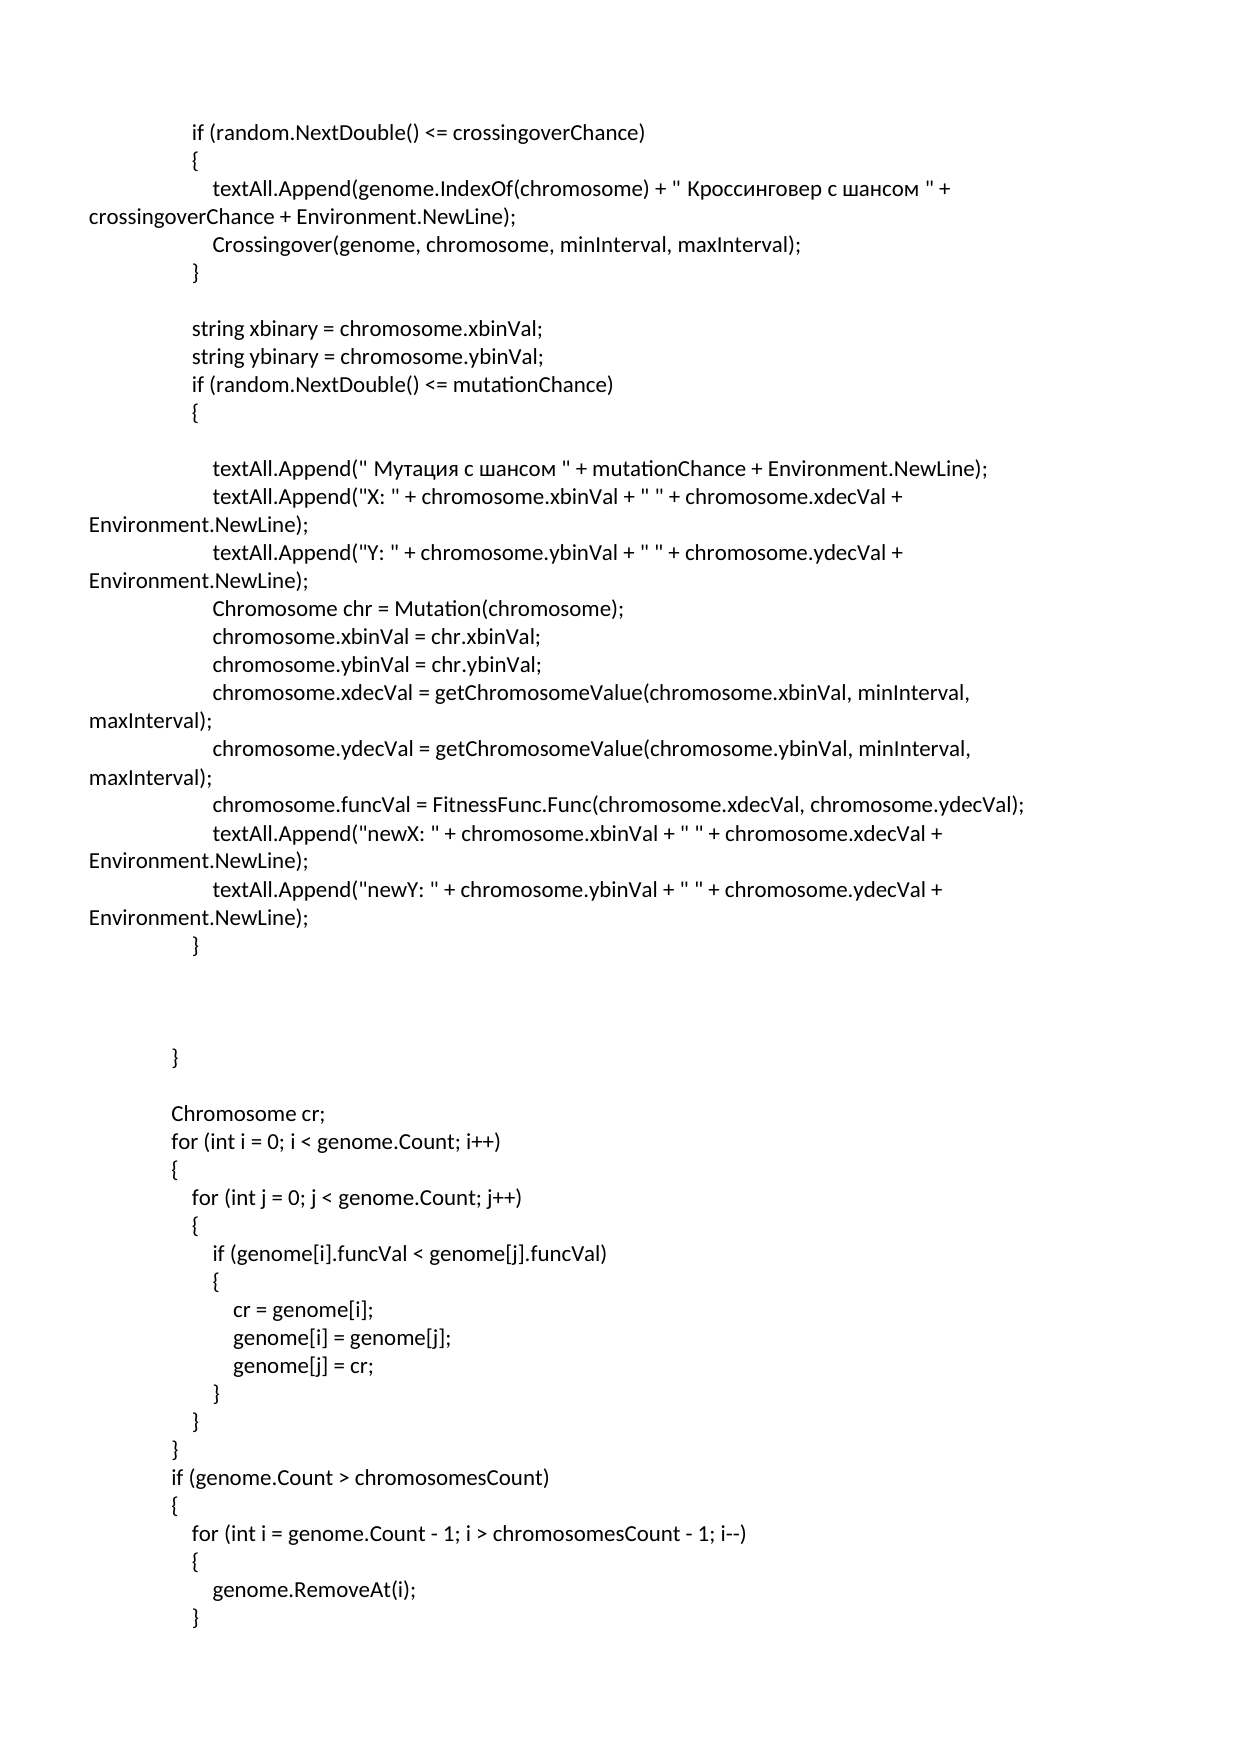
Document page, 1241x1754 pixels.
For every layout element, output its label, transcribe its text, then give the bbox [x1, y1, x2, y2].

text { [89, 1547, 1092, 1575]
text { [89, 398, 1092, 426]
text cr = genome[i]; [89, 1295, 1092, 1323]
text for (int j = 0; j < genome.Count; j++) [89, 1183, 1092, 1211]
text if (genome[i].funcVal < genome[j].funcVal) [89, 1239, 1092, 1267]
text } [89, 931, 1092, 959]
text chromosome.ybinVal = chr.ybinVal; [89, 651, 1092, 678]
text chromosome.xdecVal = getChromosomeValue(chromosome.xbinVal, minInterval, maxInterval); [89, 678, 1092, 734]
text textAll.Append("newX: " + chromosome.xbinVal + " " + chromosome.xdecVal + Environment.NewLine); [89, 819, 1092, 875]
text } [89, 1379, 1092, 1407]
text genome.RemoveAt(i); [89, 1575, 1092, 1603]
text { [89, 1155, 1092, 1183]
text Crossingover(genome, chromosome, minInterval, maxInterval); [89, 230, 1092, 258]
text textAll.Append("newY: " + chromosome.ybinVal + " " + chromosome.ydecVal + Environment.NewLine); [89, 875, 1092, 931]
text textAll.Append(genome.IndexOf(chromosome) + " Кроссинговер с шансом " + crossingoverChance + Environment.NewLine); [89, 174, 1092, 230]
text chromosome.xbinVal = chr.xbinVal; [89, 622, 1092, 651]
text genome[j] = cr; [89, 1351, 1092, 1379]
text textAll.Append("Y: " + chromosome.ybinVal + " " + chromosome.ydecVal + Environment.NewLine); [89, 538, 1092, 594]
text if (random.NextDouble() <= mutationChance) [89, 370, 1092, 398]
text if (random.NextDouble() <= crossingoverChance) [89, 118, 1092, 146]
text string ybinary = chromosome.ybinVal; [89, 342, 1092, 370]
text if (genome.Count > chromosomesCount) [89, 1463, 1092, 1491]
text chromosome.ydecVal = getChromosomeValue(chromosome.ybinVal, minInterval, maxInterval); [89, 734, 1092, 791]
text } [89, 1435, 1092, 1463]
text chromosome.funcVal = FitnessFunc.Func(chromosome.xdecVal, chromosome.ydecVal); [89, 791, 1092, 819]
text } [89, 1603, 1092, 1631]
text { [89, 146, 1092, 174]
text string xbinary = chromosome.xbinVal; [89, 314, 1092, 342]
text } [89, 1407, 1092, 1435]
text textAll.Append(" Мутация с шансом " + mutationChance + Environment.NewLine); [89, 454, 1092, 482]
text for (int i = 0; i < genome.Count; i++) [89, 1127, 1092, 1155]
text { [89, 1267, 1092, 1295]
text Chromosome chr = Mutation(chromosome); [89, 594, 1092, 622]
text genome[i] = genome[j]; [89, 1323, 1092, 1351]
text textAll.Append("X: " + chromosome.xbinVal + " " + chromosome.xdecVal + Environment.NewLine); [89, 482, 1092, 538]
text Chromosome cr; [89, 1099, 1092, 1127]
text { [89, 1211, 1092, 1239]
text for (int i = genome.Count - 1; i > chromosomesCount - 1; i--) [89, 1519, 1092, 1547]
text } [89, 258, 1092, 286]
text } [89, 1043, 1092, 1071]
text { [89, 1491, 1092, 1519]
